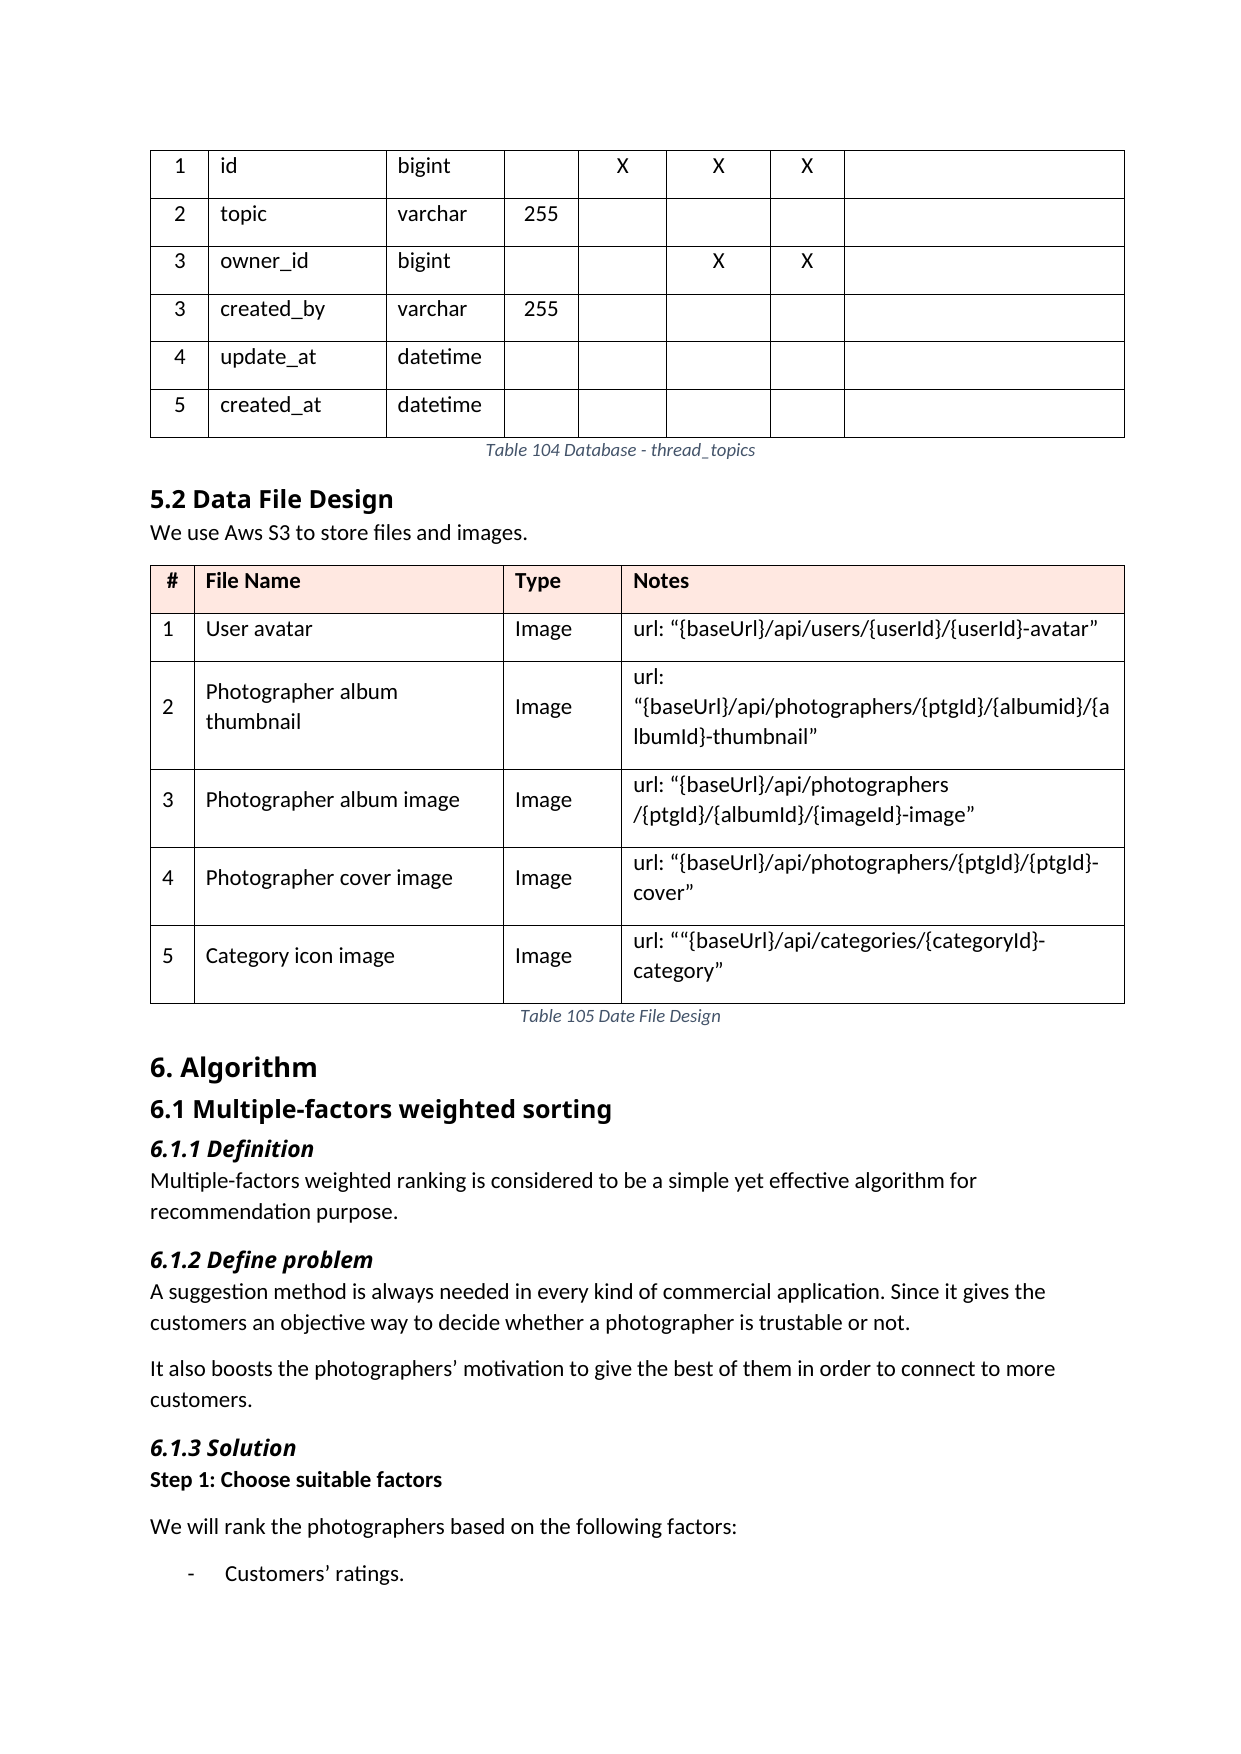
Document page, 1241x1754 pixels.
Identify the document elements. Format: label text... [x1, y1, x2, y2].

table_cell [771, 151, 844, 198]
text Table 105 Date File Design [150, 1004, 1093, 1027]
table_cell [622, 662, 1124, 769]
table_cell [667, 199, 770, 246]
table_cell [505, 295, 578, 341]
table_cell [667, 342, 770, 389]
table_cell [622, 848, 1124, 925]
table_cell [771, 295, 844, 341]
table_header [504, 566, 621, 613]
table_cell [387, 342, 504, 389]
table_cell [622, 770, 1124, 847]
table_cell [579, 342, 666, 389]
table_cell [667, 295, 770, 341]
subtitle 6.1.2 Define problem [150, 1244, 1093, 1275]
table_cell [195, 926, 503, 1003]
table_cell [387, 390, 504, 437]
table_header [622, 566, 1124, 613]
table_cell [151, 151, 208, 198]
list Customers’ ratings. [187, 1559, 1093, 1587]
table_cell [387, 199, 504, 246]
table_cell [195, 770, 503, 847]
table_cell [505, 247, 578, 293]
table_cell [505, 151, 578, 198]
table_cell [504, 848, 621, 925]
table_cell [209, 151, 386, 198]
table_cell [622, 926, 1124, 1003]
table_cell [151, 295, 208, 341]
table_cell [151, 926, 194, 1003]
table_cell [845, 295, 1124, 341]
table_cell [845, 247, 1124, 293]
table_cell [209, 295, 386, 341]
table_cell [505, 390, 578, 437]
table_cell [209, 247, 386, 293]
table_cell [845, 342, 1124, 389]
text It also boosts the photographers’ motivation to give the best of them in order to connect to more customers. [150, 1354, 1093, 1413]
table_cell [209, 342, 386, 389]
text Step 1: Choose suitable factors [150, 1465, 1093, 1493]
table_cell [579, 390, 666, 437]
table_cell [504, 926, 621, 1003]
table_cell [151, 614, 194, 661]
subtitle 6.1.3 Solution [150, 1432, 1093, 1463]
subtitle 6. Algorithm [150, 1048, 1093, 1085]
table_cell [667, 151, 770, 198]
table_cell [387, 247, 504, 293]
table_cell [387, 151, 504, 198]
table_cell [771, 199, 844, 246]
subtitle 6.1.1 Definition [150, 1133, 1093, 1164]
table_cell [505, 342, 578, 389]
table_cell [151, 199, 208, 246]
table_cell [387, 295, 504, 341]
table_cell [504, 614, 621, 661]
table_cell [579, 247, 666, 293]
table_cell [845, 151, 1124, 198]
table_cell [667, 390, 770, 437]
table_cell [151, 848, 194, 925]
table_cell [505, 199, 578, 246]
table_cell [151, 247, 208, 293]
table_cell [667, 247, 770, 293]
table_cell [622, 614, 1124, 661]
subtitle 6.1 Multiple-factors weighted sorting [150, 1092, 1093, 1126]
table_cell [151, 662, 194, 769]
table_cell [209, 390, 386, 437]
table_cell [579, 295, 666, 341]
subtitle 5.2 Data File Design [150, 482, 1093, 516]
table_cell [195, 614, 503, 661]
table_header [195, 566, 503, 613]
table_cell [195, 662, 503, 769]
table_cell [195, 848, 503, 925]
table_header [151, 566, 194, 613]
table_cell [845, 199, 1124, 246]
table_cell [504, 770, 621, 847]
text We will rank the photographers based on the following factors: [150, 1512, 1093, 1540]
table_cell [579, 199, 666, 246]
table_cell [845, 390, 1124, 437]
text A suggestion method is always needed in every kind of commercial application. Since it gives the customers an objective way to decide whether a photographer is trustable or not. [150, 1277, 1093, 1336]
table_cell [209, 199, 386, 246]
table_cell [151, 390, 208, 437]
text Multiple-factors weighted ranking is considered to be a simple yet effective algorithm for recommendation purpose. [150, 1167, 1093, 1225]
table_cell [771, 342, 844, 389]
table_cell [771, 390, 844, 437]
text We use Aws S3 to store files and images. [150, 518, 1093, 546]
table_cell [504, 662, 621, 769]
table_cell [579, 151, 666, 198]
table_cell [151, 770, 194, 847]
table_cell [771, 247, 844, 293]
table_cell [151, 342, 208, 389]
text Table 104 Database - thread_topics [150, 438, 1093, 461]
